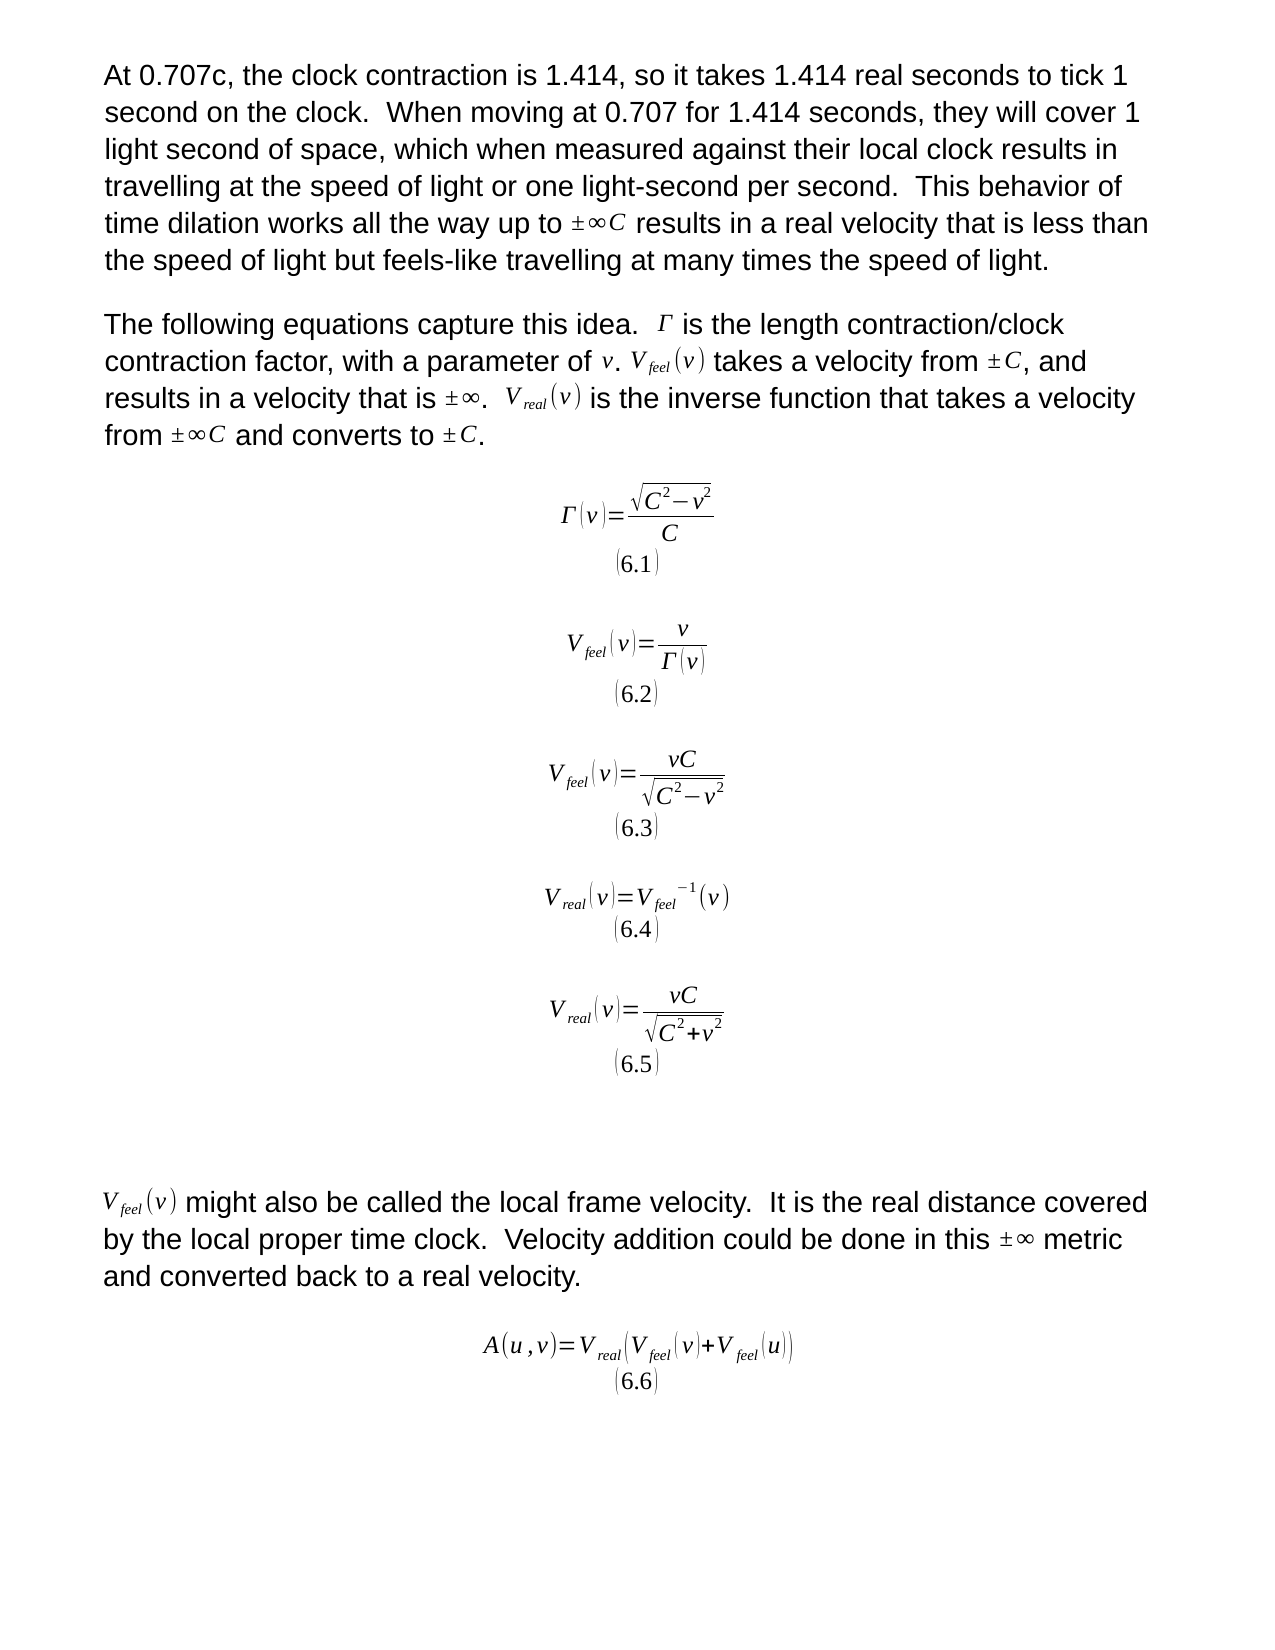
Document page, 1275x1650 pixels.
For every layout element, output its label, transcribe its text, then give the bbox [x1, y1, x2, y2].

text At 0.707c, the clock contraction is 1.414, so it takes 1.414 real seconds to tick 1 second on the clock. When moving at 0.707 for 1.414 seconds, they will cover 1 light second of space, which when measured against their local clock results in travelling at the speed of light or one light-second per second. This behavior of time dilation works all the way up to results in a real velocity that is less than the speed of light but feels-like travelling at many times the speed of light. [103, 58, 1172, 276]
text The following equations capture this idea. is the length contraction/clock contraction factor, with a parameter of . takes a velocity from , and results in a velocity that is . is the inverse function that takes a velocity from and converts to . [103, 307, 1172, 451]
text might also be called the local frame velocity. It is the real distance covered by the local proper time clock. Velocity addition could be done in this metric and converted back to a real velocity. [102, 1185, 1172, 1292]
